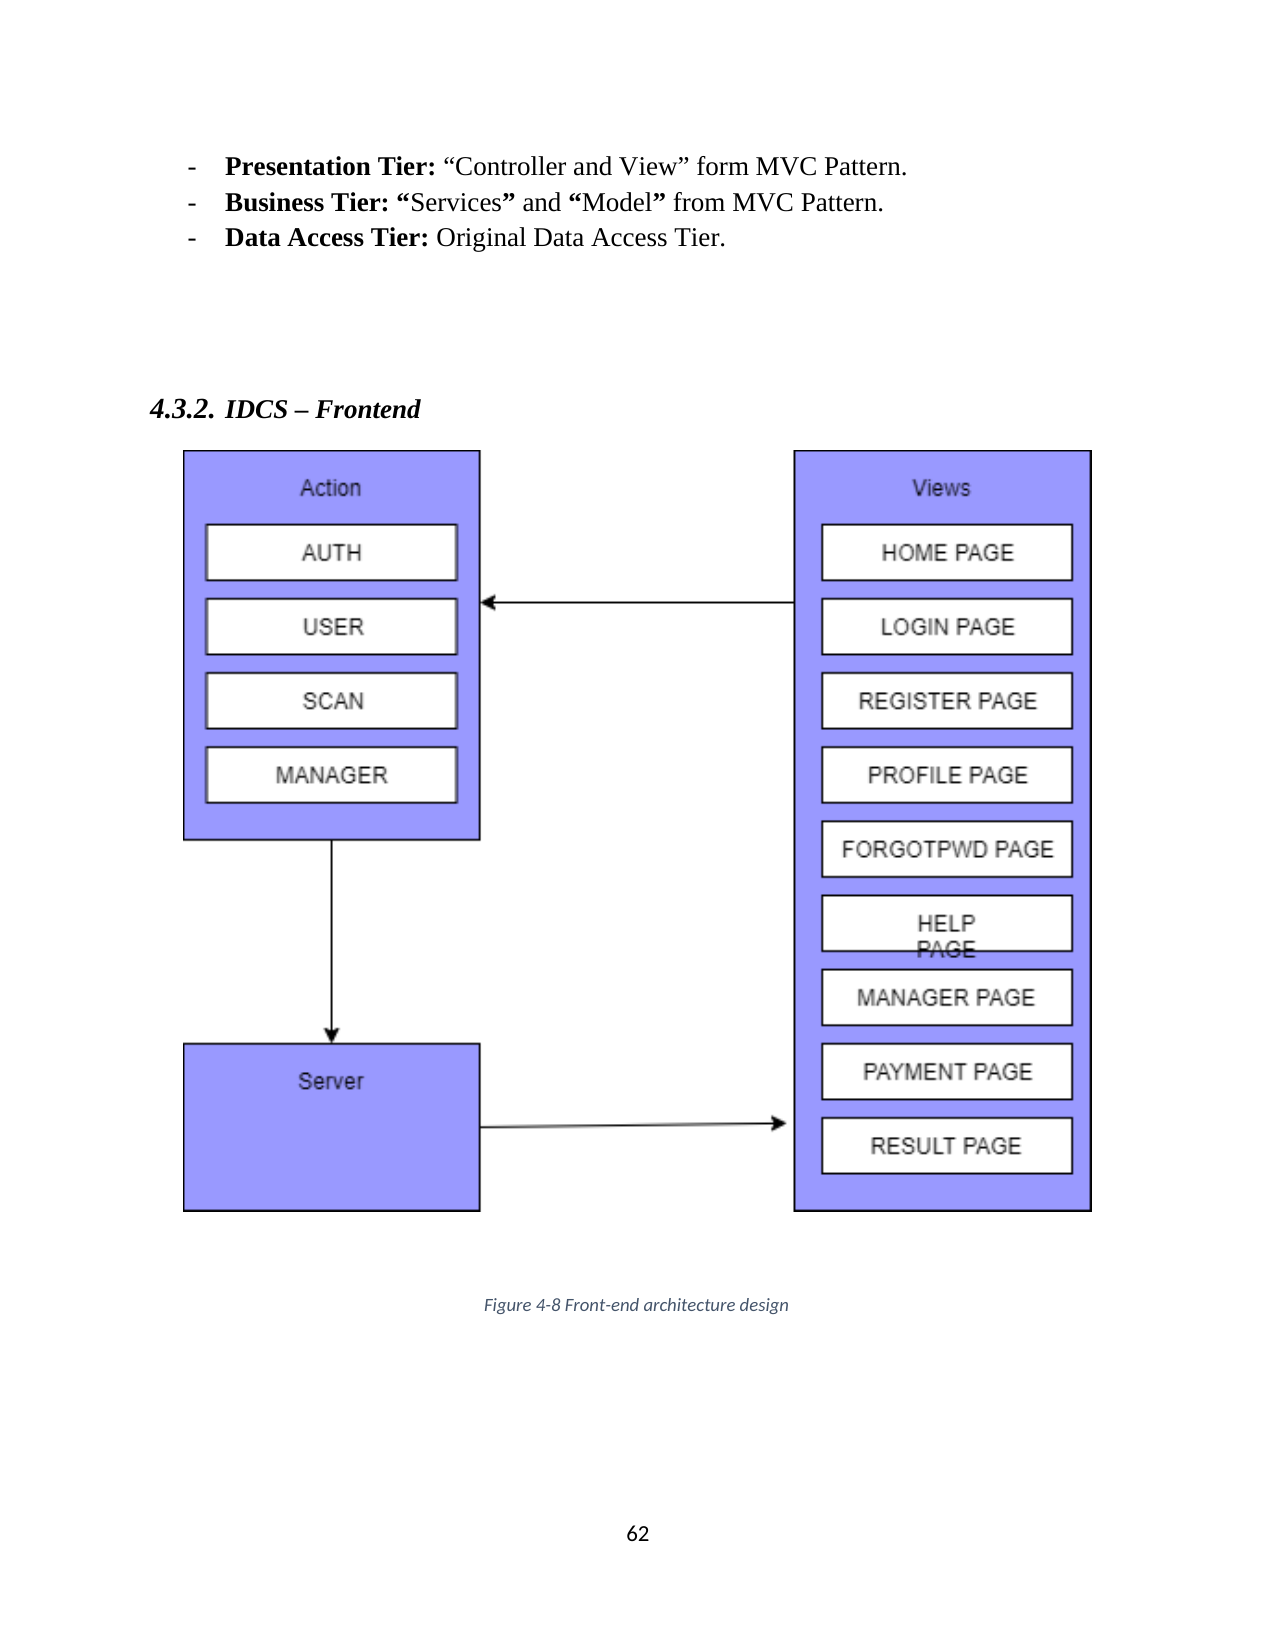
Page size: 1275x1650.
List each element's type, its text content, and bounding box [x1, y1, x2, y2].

text Figure 4-8 Front-end architecture design [150, 1293, 1125, 1316]
picture [183, 450, 1092, 1212]
list IDCS – Frontend [150, 391, 1125, 425]
list Presentation Tier: “Controller and View” form MVC Pattern. [187, 150, 1125, 181]
list Data Access Tier: Original Data Access Tier. [187, 221, 1125, 253]
list Business Tier: “Services” and “Model” from MVC Pattern. [187, 186, 1125, 217]
